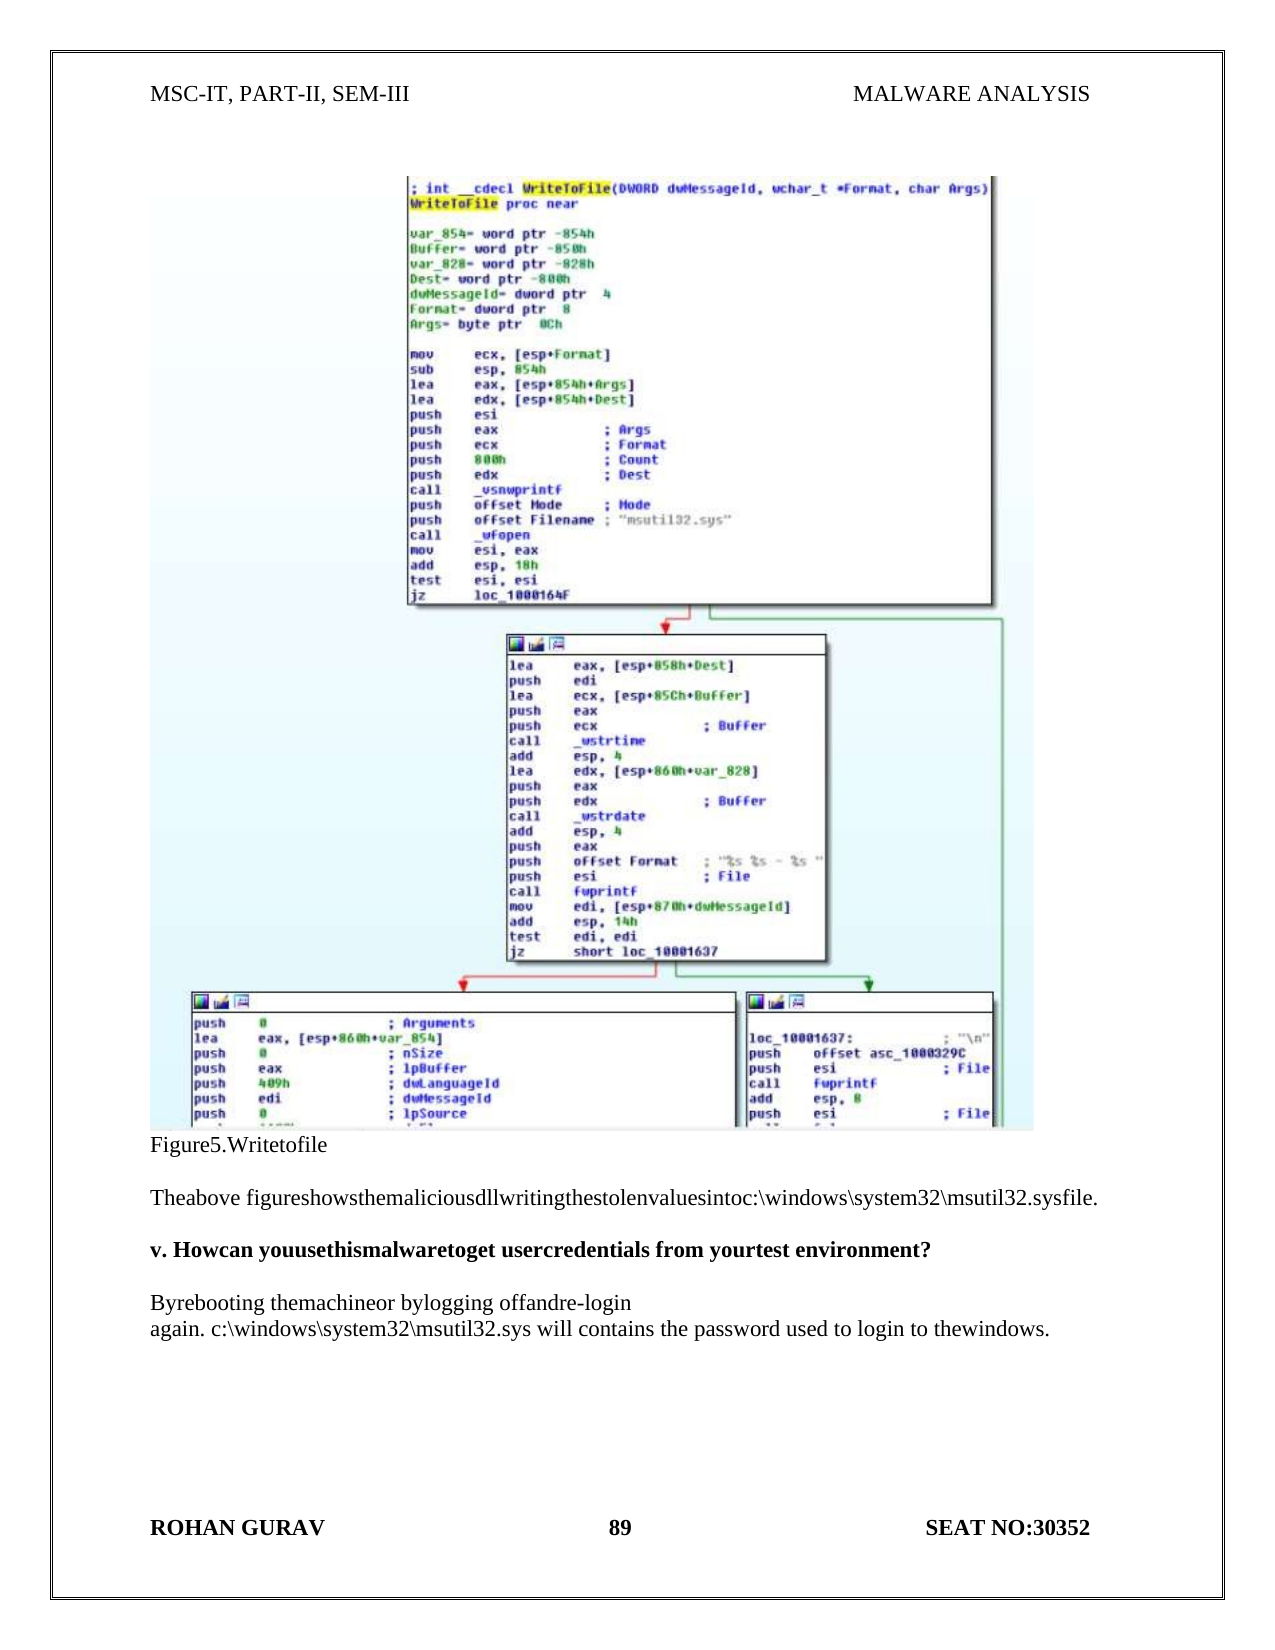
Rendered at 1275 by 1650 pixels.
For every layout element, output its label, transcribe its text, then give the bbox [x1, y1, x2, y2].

text Byrebooting themachineor bylogging offandre-login [150, 1289, 1125, 1315]
subtitle v. Howcan youusethismalwaretoget usercredentials from yourtest environment? [150, 1236, 1125, 1263]
picture [150, 176, 1034, 1131]
text again. c:\windows\system32\msutil32.sys will contains the password used to login to thewindows. [150, 1315, 1125, 1342]
text Theabove figureshowsthemaliciousdllwritingthestolenvaluesintoc:\windows\system32\msutil32.sysfile. [150, 1184, 1125, 1210]
text Figure5.Writetofile [150, 1131, 1125, 1157]
